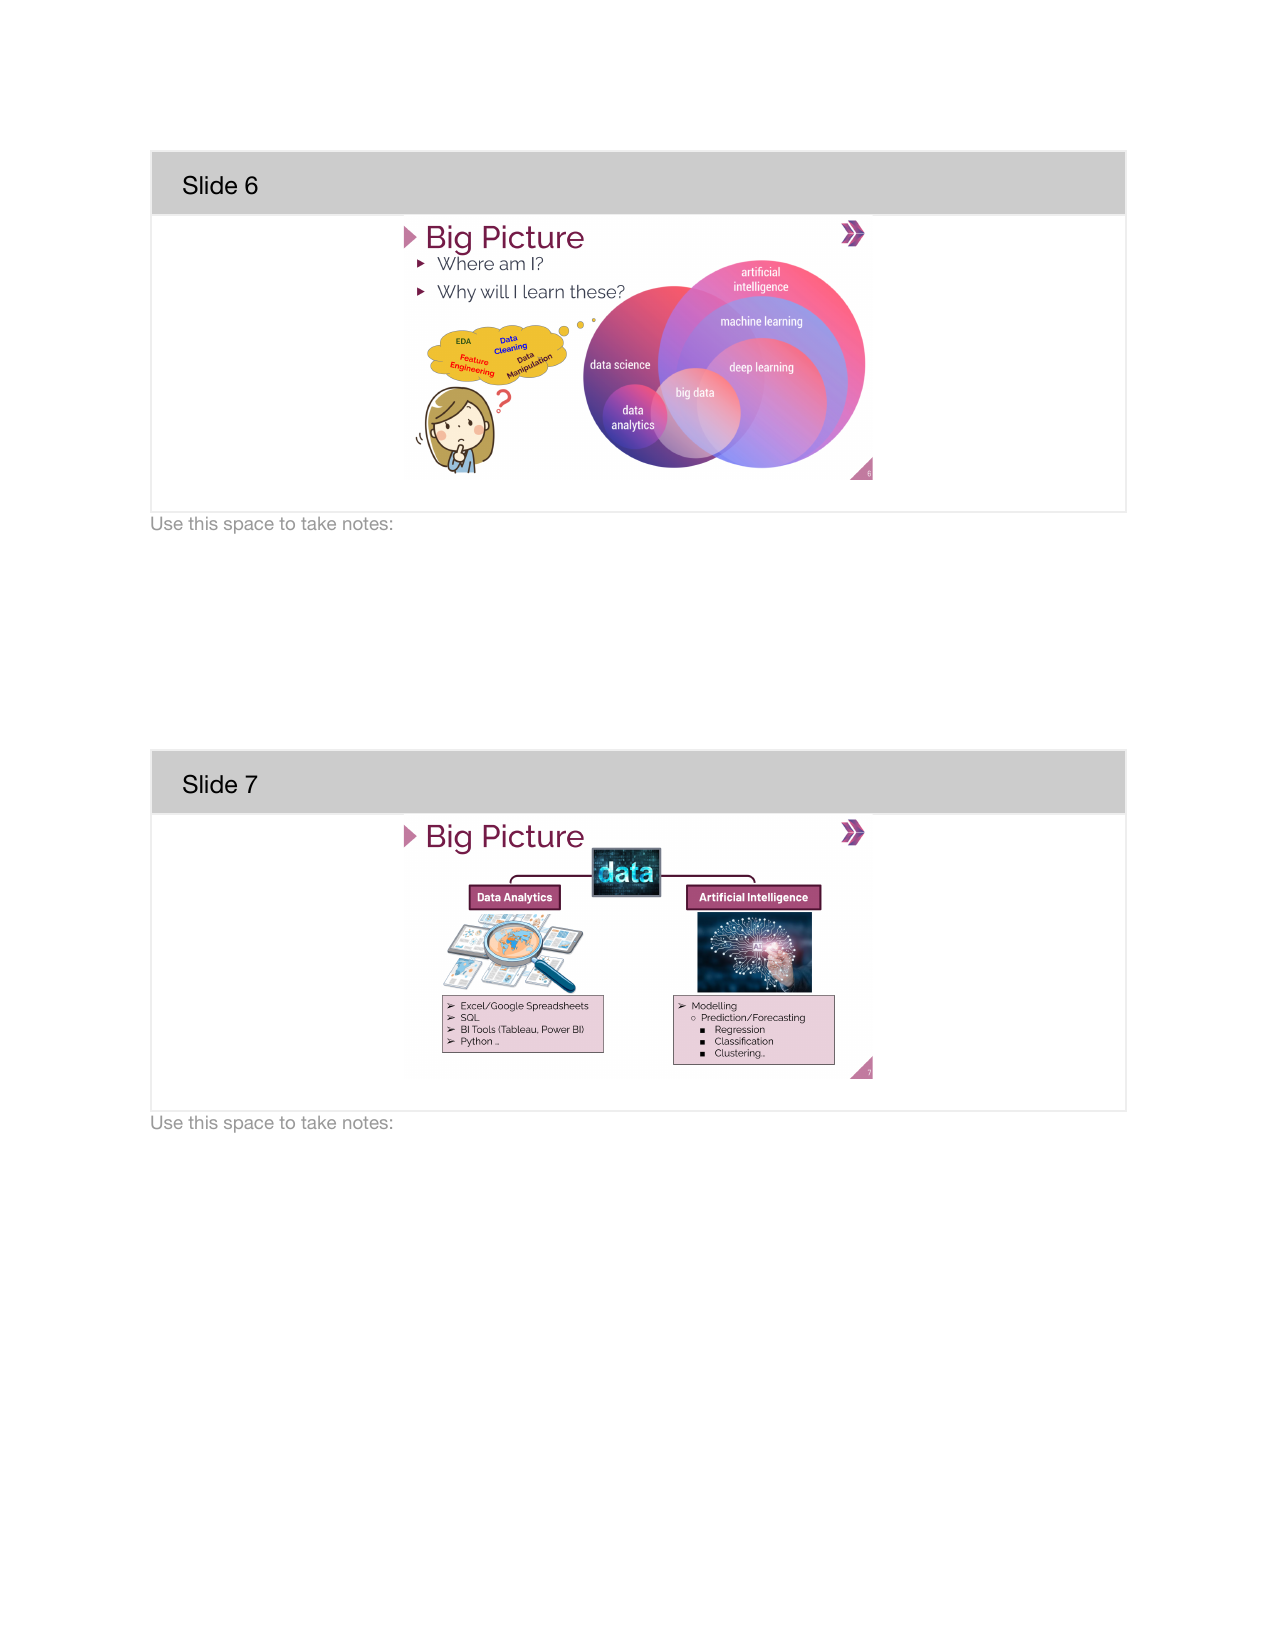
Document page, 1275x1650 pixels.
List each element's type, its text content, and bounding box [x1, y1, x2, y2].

table_cell [152, 815, 1125, 1110]
text Use this space to take notes: [150, 513, 1125, 536]
table_header Slide 7 [152, 751, 1125, 813]
table_cell [152, 216, 1125, 511]
table_header Slide 6 [152, 152, 1125, 214]
text Use this space to take notes: [150, 1112, 1125, 1135]
picture [403, 814, 873, 1079]
picture [403, 215, 873, 480]
